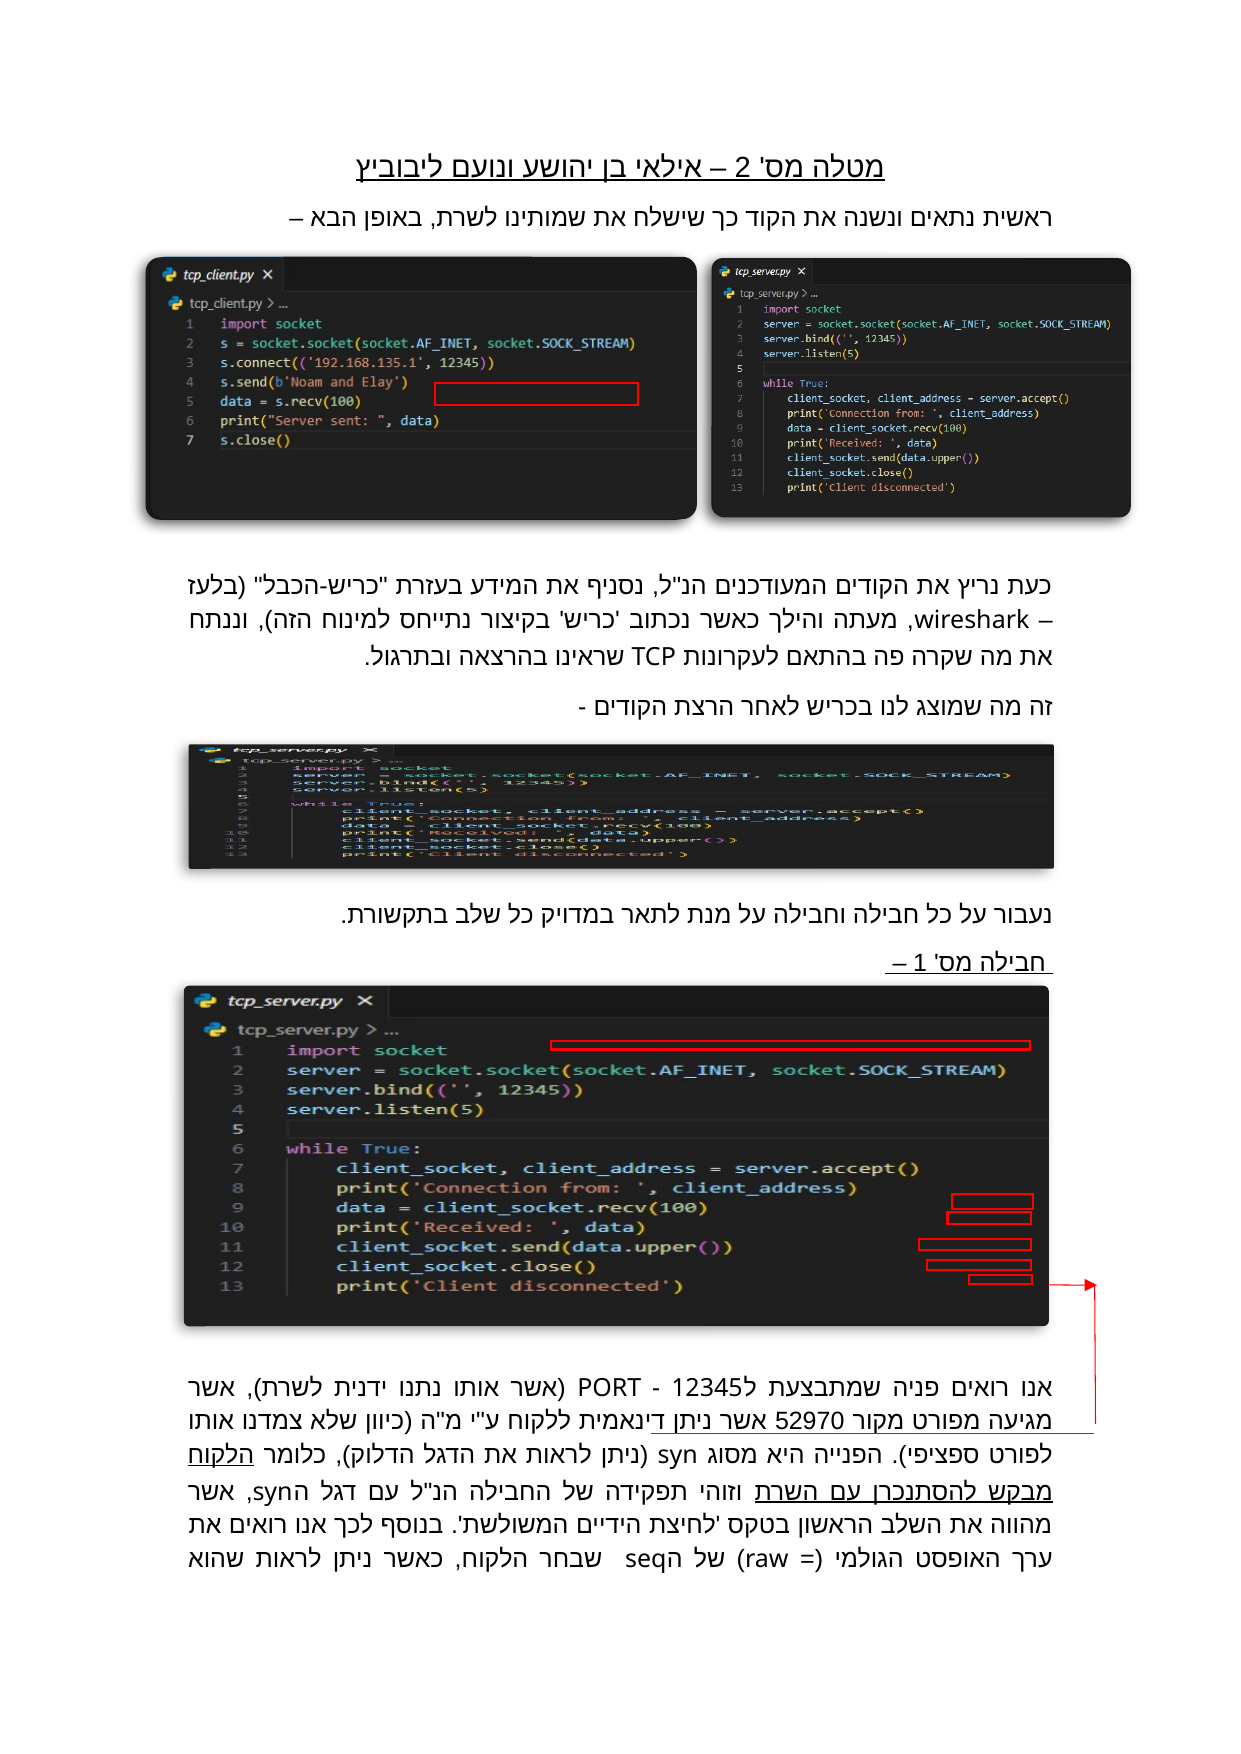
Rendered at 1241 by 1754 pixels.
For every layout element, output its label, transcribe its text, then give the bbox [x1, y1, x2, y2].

text ראשית נתאים ונשנה את הקוד כך שישלח את שמותינו לשרת, באופן הבא – [187, 203, 1053, 232]
text זה מה שמוצג לנו בכריש לאחר הרצת הקודים - [187, 692, 1053, 721]
picture [183, 985, 1049, 1327]
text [187, 1369, 1053, 1575]
text נעבור על כל חבילה וחבילה על מנת לתאר במדויק כל שלב בתקשורת. [187, 900, 1053, 929]
text חבילה מס' 1 – [187, 948, 1053, 976]
picture [711, 258, 1131, 518]
picture [145, 256, 697, 520]
text כעת נריץ את הקודים המעודכנים הנ"ל, נסניף את המידע בעזרת "כריש-הכבל" (בלעז – wireshark, מעתה והילך כאשר נכתוב 'כריש' בקיצור נתייחס למינוח הזה), וננתח את מה שקרה פה בהתאם לעקרונות TCP שראינו בהרצאה ובתרגול. [187, 571, 1053, 673]
text מטלה מס' 2 – אילאי בן יהושע ונועם ליבוביץ [187, 150, 1053, 183]
picture [188, 744, 1054, 869]
